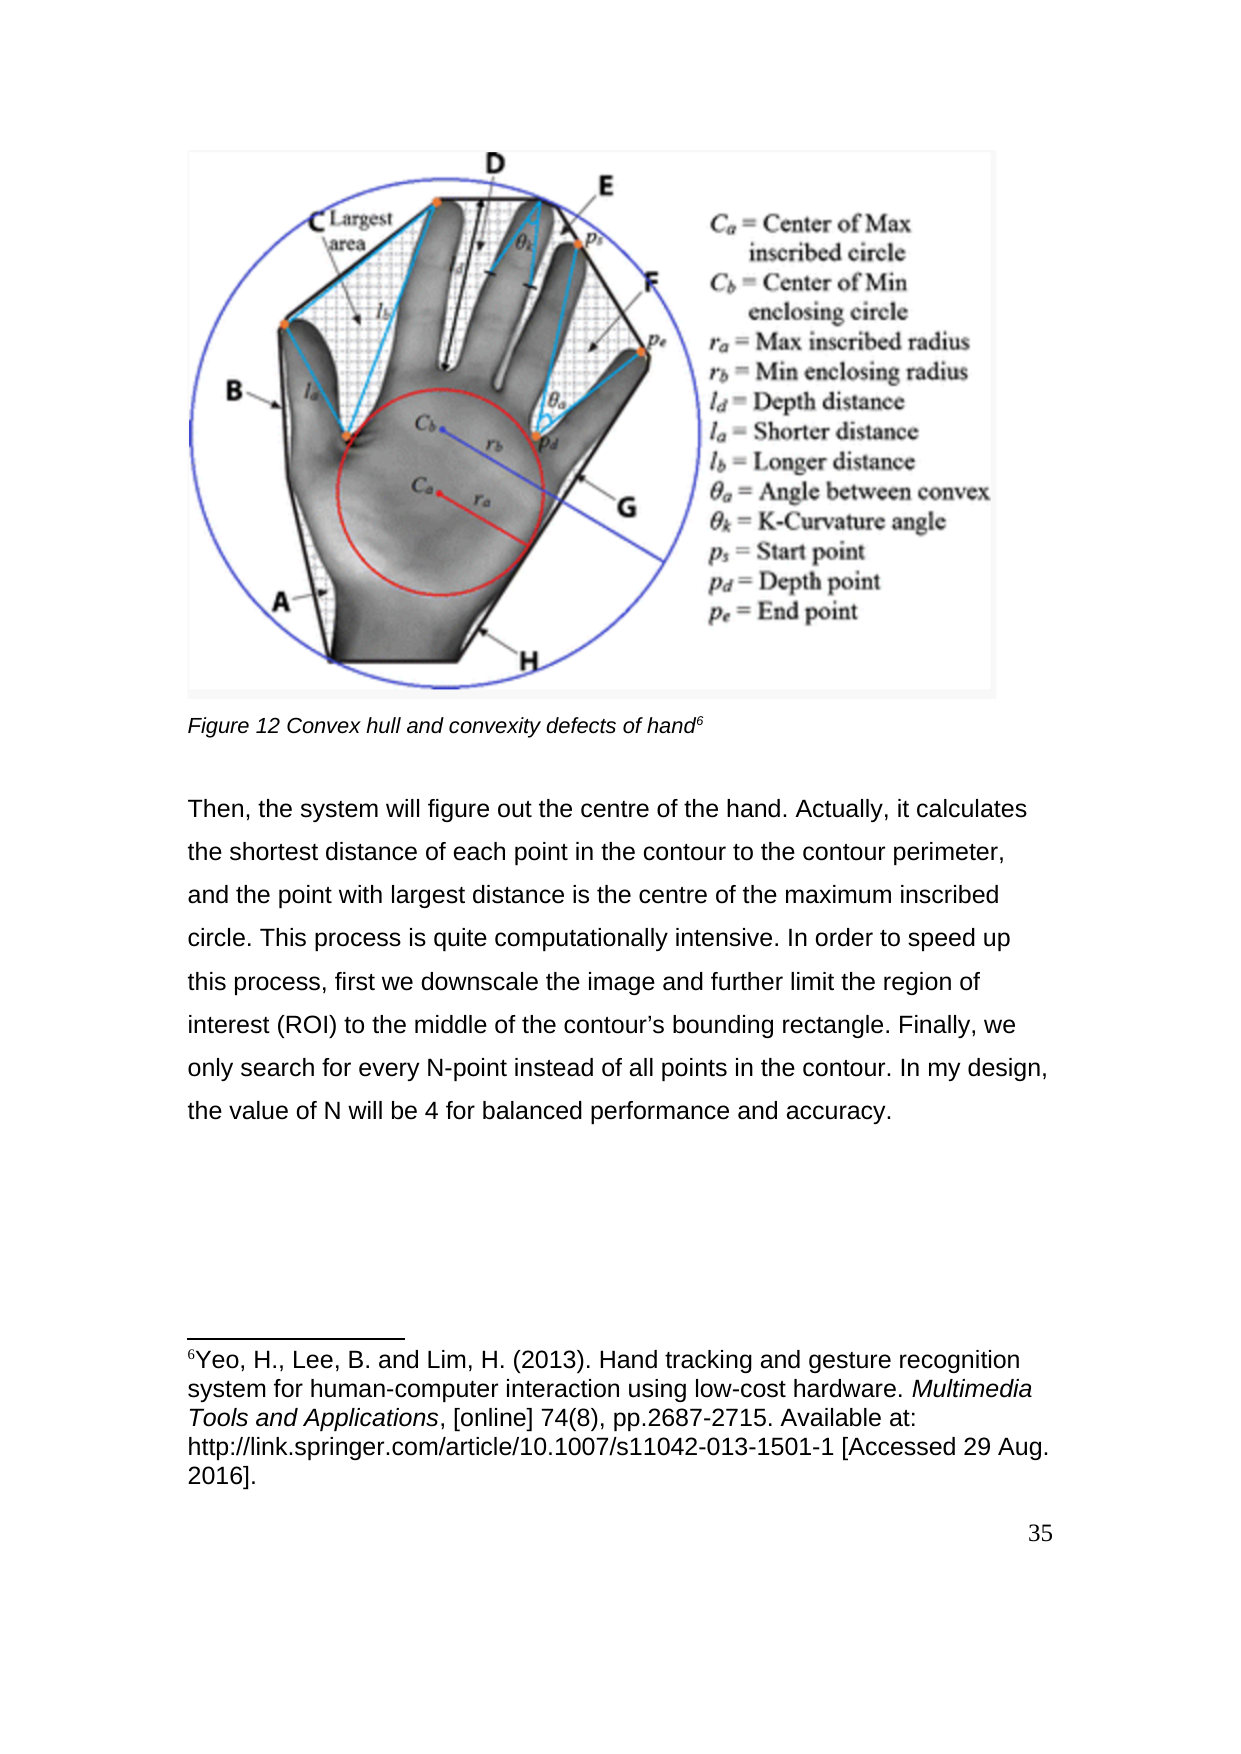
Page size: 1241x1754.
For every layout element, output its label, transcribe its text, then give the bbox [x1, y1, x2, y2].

text Then, the system will figure out the centre of the hand. Actually, it calculates the shortest distance of each point in the contour to the contour perimeter, and the point with largest distance is the centre of the maximum inscribed circle. This process is quite computationally intensive. In order to speed up this process, first we downscale the image and further limit the region of interest (ROI) to the middle of the contour’s bounding rectangle. Finally, we only search for every N-point instead of all points in the contour. In my design, the value of N will be 4 for balanced performance and accuracy. [187, 794, 1053, 1124]
text Figure 12 Convex hull and convexity defects of hand [187, 713, 1053, 738]
picture [187, 150, 997, 699]
